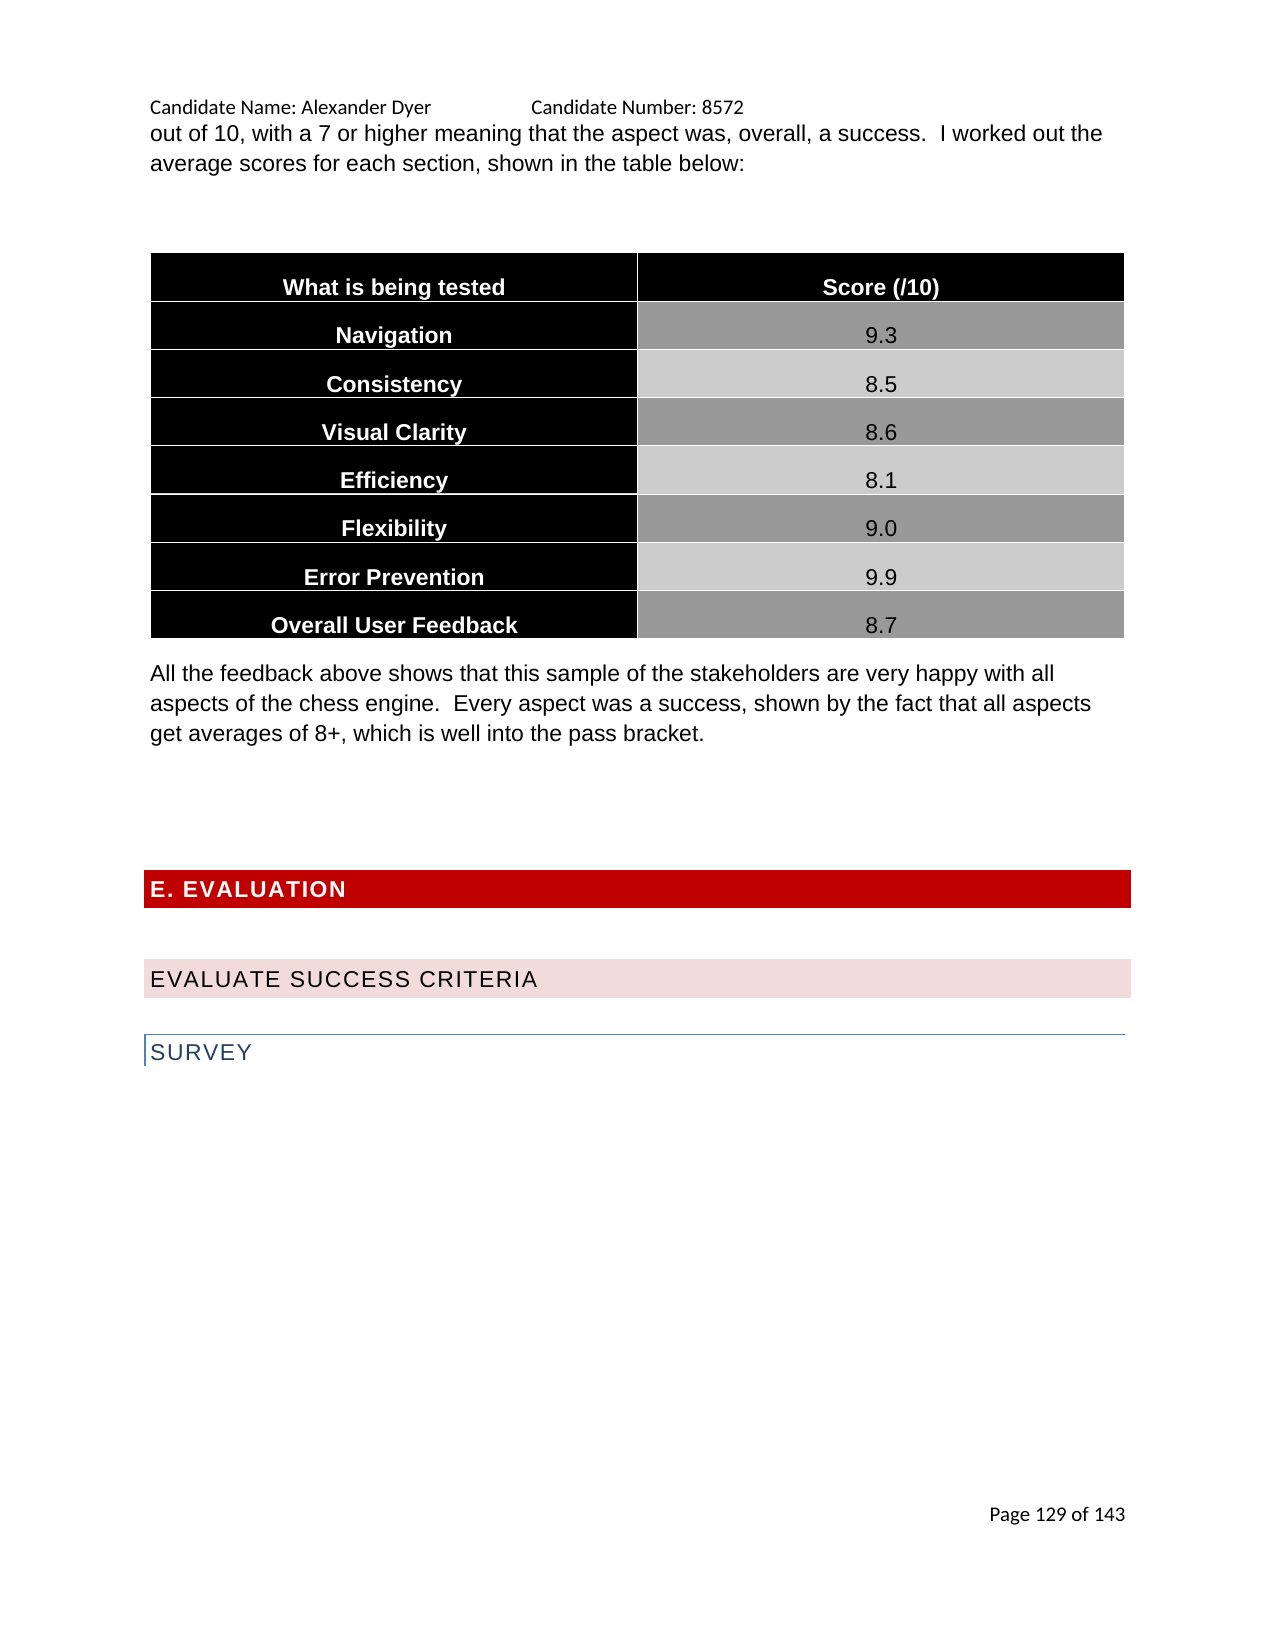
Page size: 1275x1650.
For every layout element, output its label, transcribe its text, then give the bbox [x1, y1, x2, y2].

subtitle Evaluate Success Criteria [150, 966, 1125, 992]
table_header What is being tested [151, 253, 637, 301]
table_cell Consistency [151, 350, 637, 397]
table_cell Overall User Feedback [151, 591, 637, 638]
table_cell 8.6 [638, 398, 1124, 445]
table_cell Error Prevention [151, 543, 637, 590]
table_cell 8.7 [638, 591, 1124, 638]
text All the feedback above shows that this sample of the stakeholders are very happy with all aspects of the chess engine. Every aspect was a success, shown by the fact that all aspects get averages of 8+, which is well into the pass bracket. [150, 660, 1125, 747]
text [150, 120, 1125, 177]
table_cell 9.9 [638, 543, 1124, 590]
table_cell Flexibility [151, 495, 637, 542]
table_cell Visual Clarity [151, 398, 637, 445]
table_header Score (/10) [638, 253, 1124, 301]
table_cell 9.3 [638, 302, 1124, 349]
table_cell 9.0 [638, 495, 1124, 542]
table_cell 8.1 [638, 446, 1124, 493]
table_cell 8.5 [638, 350, 1124, 397]
table_cell Efficiency [151, 446, 637, 493]
table_cell Navigation [151, 302, 637, 349]
subtitle Survey [146, 1035, 1125, 1066]
subtitle E. Evaluation [150, 876, 1125, 902]
